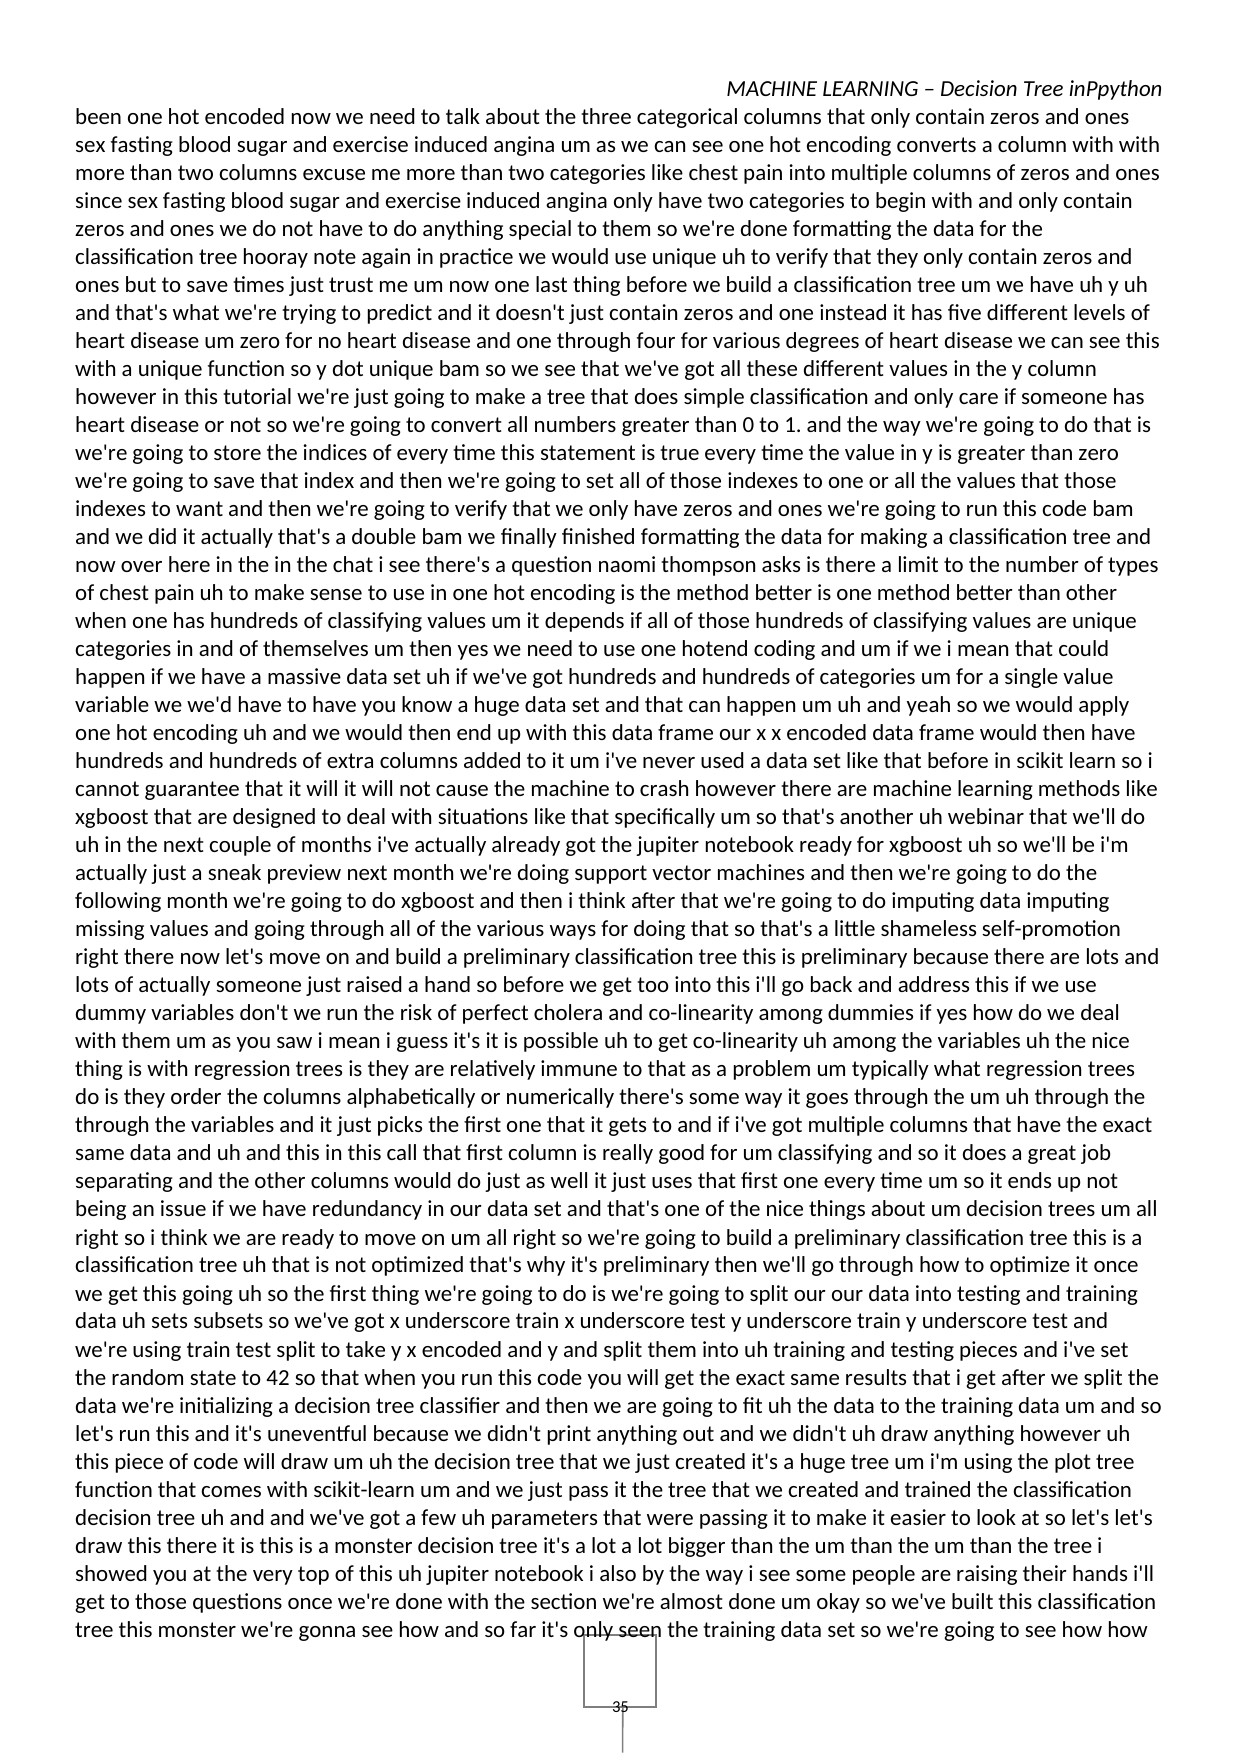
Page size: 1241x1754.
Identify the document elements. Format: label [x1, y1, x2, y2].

text [75, 102, 1165, 1643]
